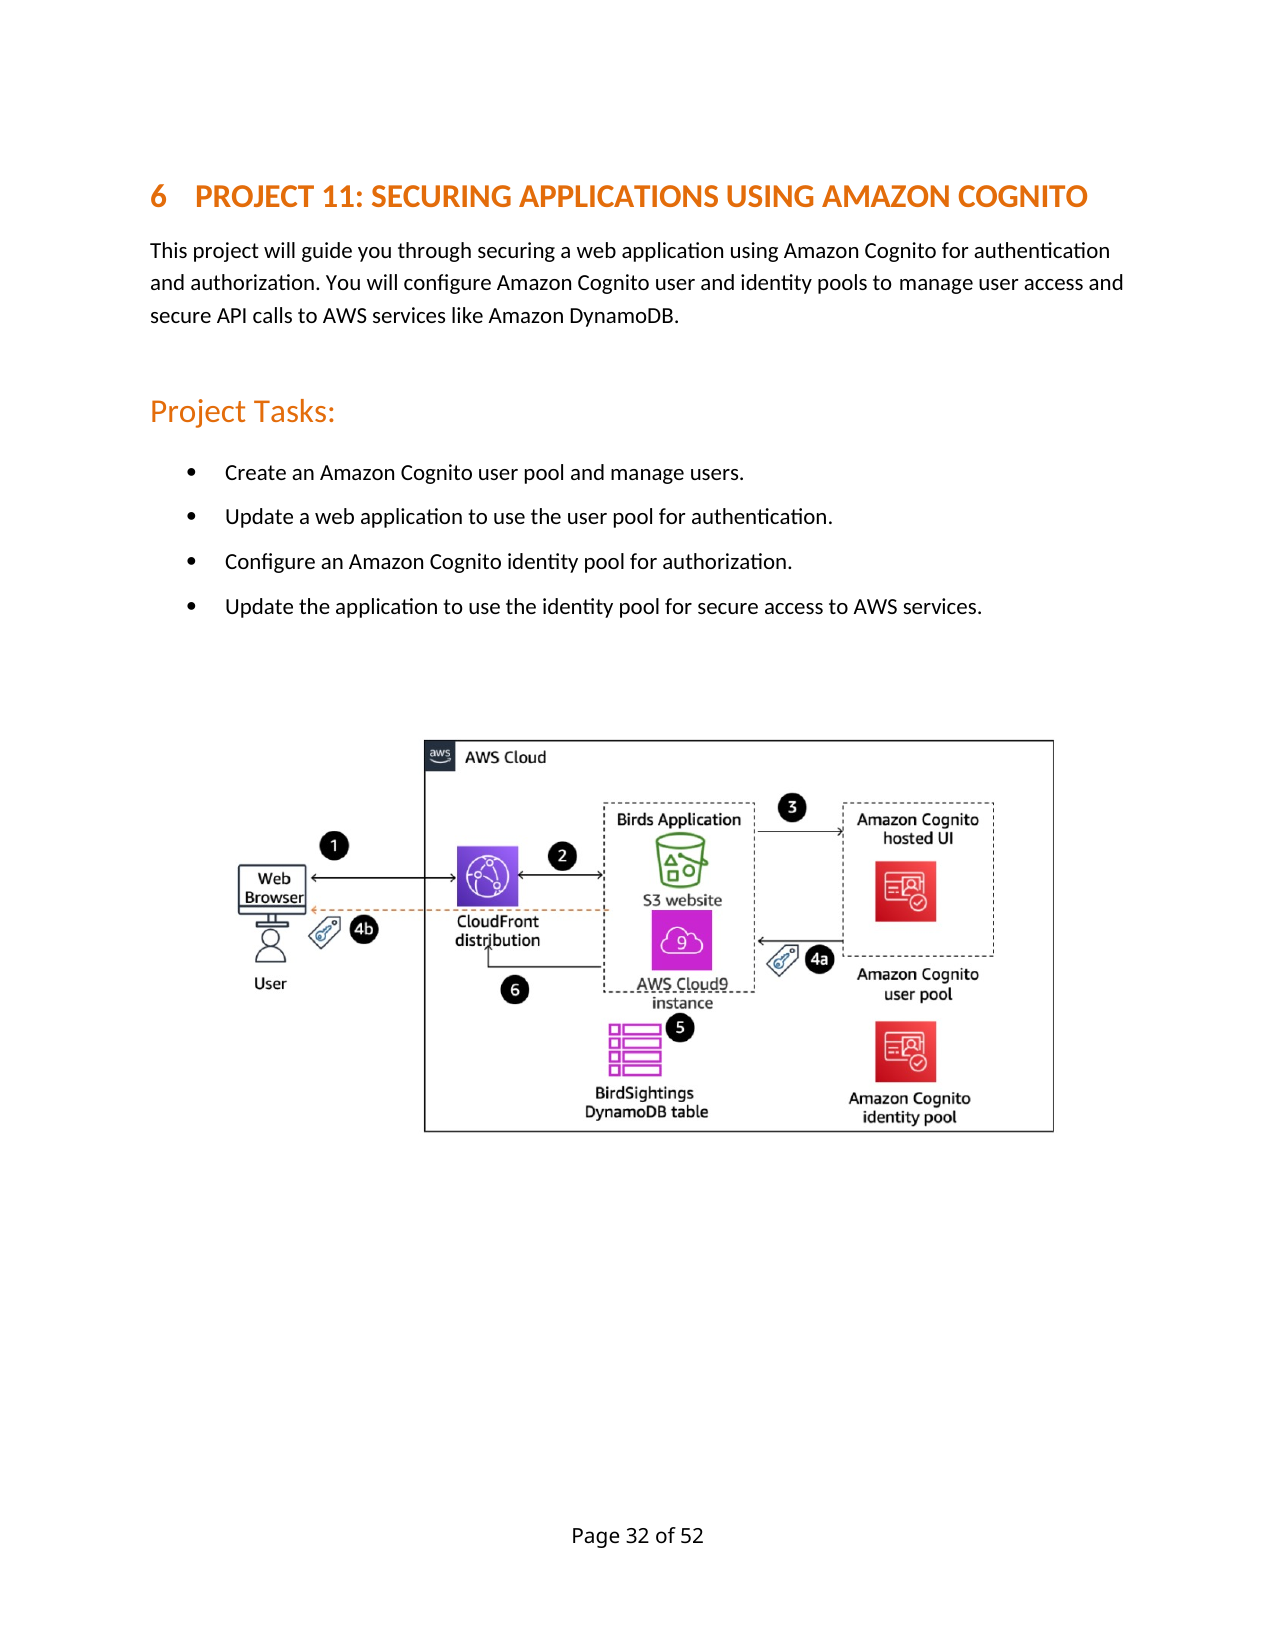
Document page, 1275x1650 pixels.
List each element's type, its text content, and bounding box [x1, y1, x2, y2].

list Configure an Amazon Cognito identity pool for authorization. [187, 547, 1125, 575]
list Create an Amazon Cognito user pool and manage users. [187, 458, 1125, 486]
text This project will guide you through securing a web application using Amazon Cognito for authentication and authorization. You will configure Amazon Cognito user and identity pools to manage user access and secure API calls to AWS services like Amazon DynamoDB. [150, 236, 1125, 329]
list Update a web application to use the user pool for authentication. [187, 502, 1125, 530]
subtitle Project 11: Securing Applications Using Amazon Cognito [150, 175, 1125, 216]
text Project Tasks: [150, 390, 1125, 431]
list Update the application to use the identity pool for secure access to AWS services. [187, 592, 1125, 620]
picture [150, 681, 1124, 1178]
